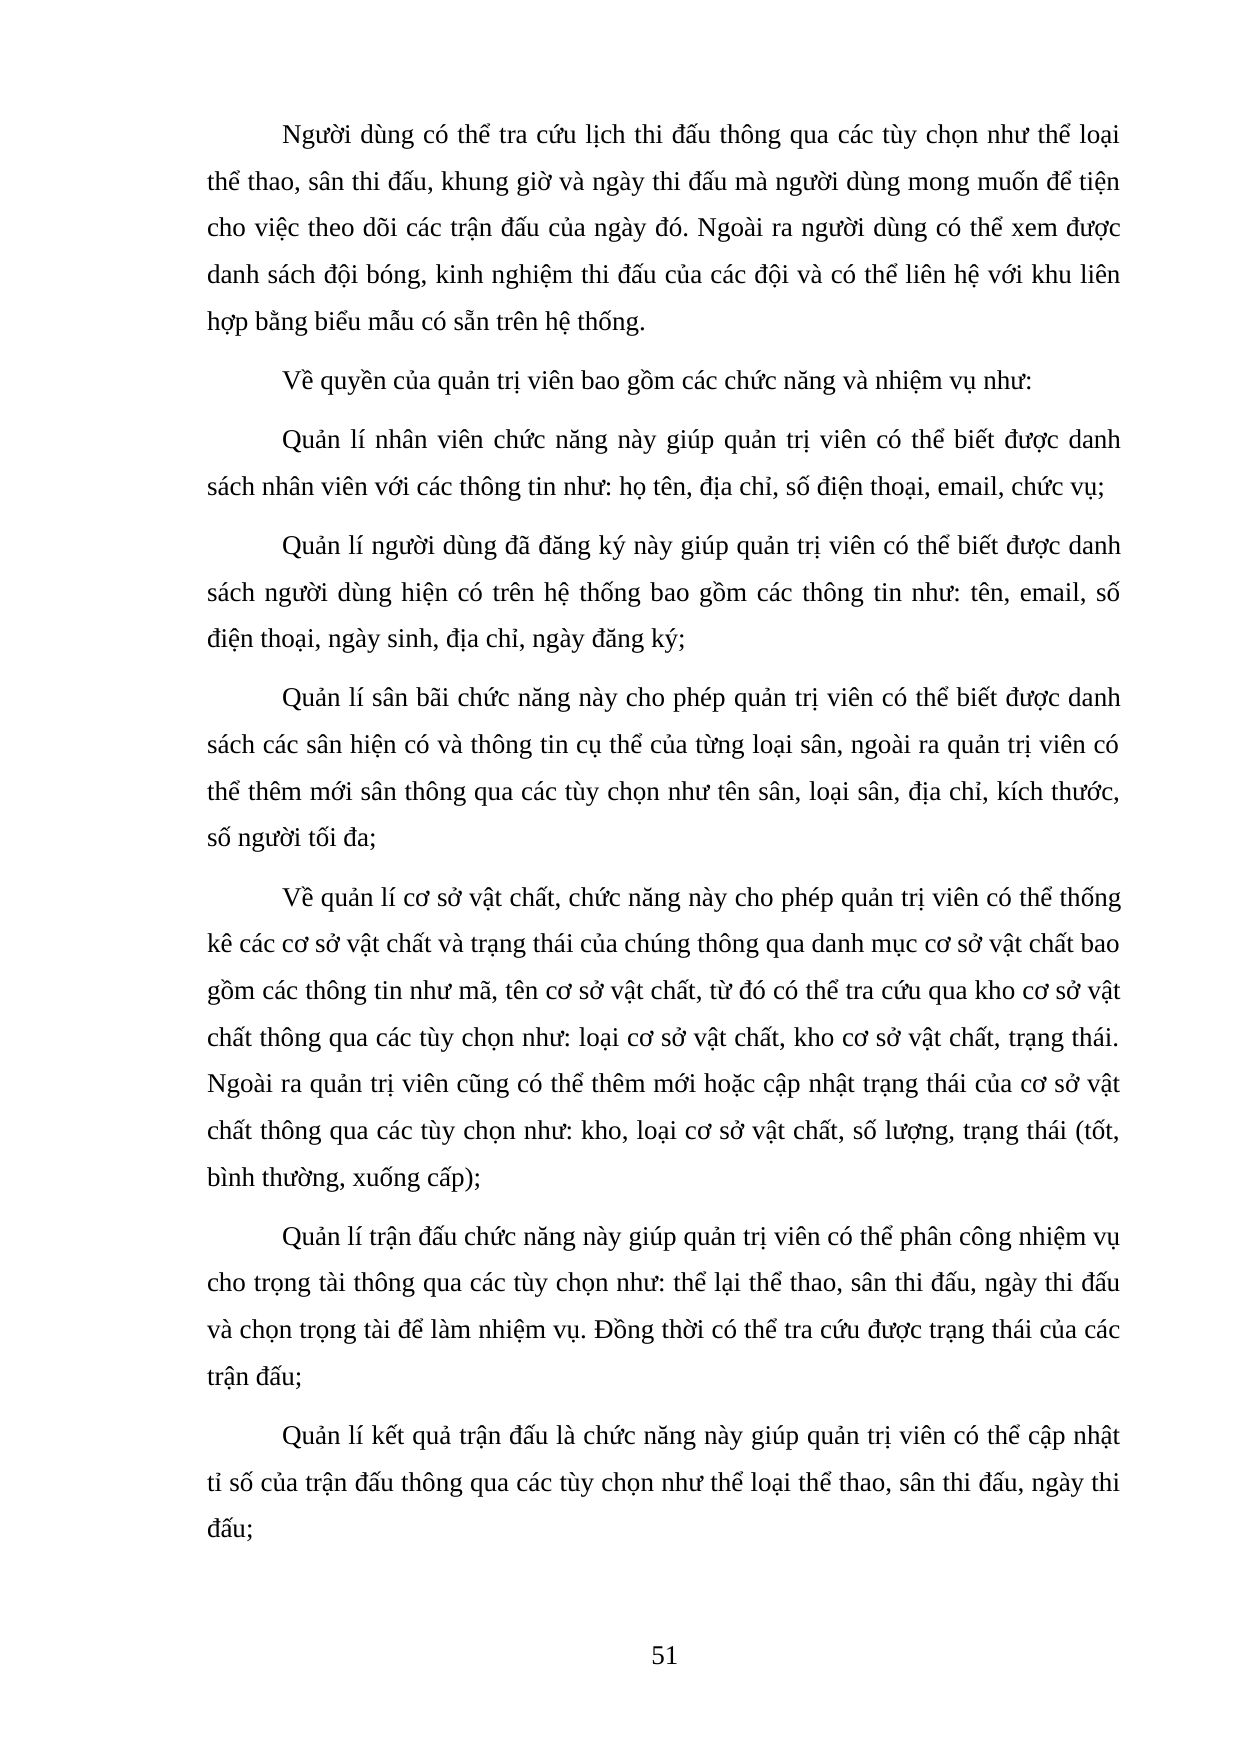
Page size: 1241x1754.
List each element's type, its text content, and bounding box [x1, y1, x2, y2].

text Quản lí trận đấu chức năng này giúp quản trị viên có thể phân công nhiệm vụ cho trọng tài thông qua các tùy chọn như: thể lại thể thao, sân thi đấu, ngày thi đấu và chọn trọng tài để làm nhiệm vụ. Đồng thời có thể tra cứu được trạng thái của các trận đấu; [207, 1220, 1122, 1391]
text Quản lí nhân viên chức năng này giúp quản trị viên có thể biết được danh sách nhân viên với các thông tin như: họ tên, địa chỉ, số điện thoại, email, chức vụ; [207, 423, 1122, 501]
text Quản lí người dùng đã đăng ký này giúp quản trị viên có thể biết được danh sách người dùng hiện có trên hệ thống bao gồm các thông tin như: tên, email, số điện thoại, ngày sinh, địa chỉ, ngày đăng ký; [207, 529, 1122, 653]
text Quản lí sân bãi chức năng này cho phép quản trị viên có thể biết được danh sách các sân hiện có và thông tin cụ thể của từng loại sân, ngoài ra quản trị viên có thể thêm mới sân thông qua các tùy chọn như tên sân, loại sân, địa chỉ, kích thước, số người tối đa; [207, 681, 1122, 853]
text Về quyền của quản trị viên bao gồm các chức năng và nhiệm vụ như: [207, 364, 1122, 395]
text Quản lí kết quả trận đấu là chức năng này giúp quản trị viên có thể cập nhật tỉ số của trận đấu thông qua các tùy chọn như thể loại thể thao, sân thi đấu, ngày thi đấu; [207, 1419, 1122, 1543]
text Về quản lí cơ sở vật chất, chức năng này cho phép quản trị viên có thể thống kê các cơ sở vật chất và trạng thái của chúng thông qua danh mục cơ sở vật chất bao gồm các thông tin như mã, tên cơ sở vật chất, từ đó có thể tra cứu qua kho cơ sở vật chất thông qua các tùy chọn như: loại cơ sở vật chất, kho cơ sở vật chất, trạng thái. Ngoài ra quản trị viên cũng có thể thêm mới hoặc cập nhật trạng thái của cơ sở vật chất thông qua các tùy chọn như: kho, loại cơ sở vật chất, số lượng, trạng thái (tốt, bình thường, xuống cấp); [207, 881, 1122, 1192]
text Người dùng có thể tra cứu lịch thi đấu thông qua các tùy chọn như thể loại thể thao, sân thi đấu, khung giờ và ngày thi đấu mà người dùng mong muốn để tiện cho việc theo dõi các trận đấu của ngày đó. Ngoài ra người dùng có thể xem được danh sách đội bóng, kinh nghiệm thi đấu của các đội và có thể liên hệ với khu liên hợp bằng biểu mẫu có sẵn trên hệ thống. [207, 118, 1122, 336]
